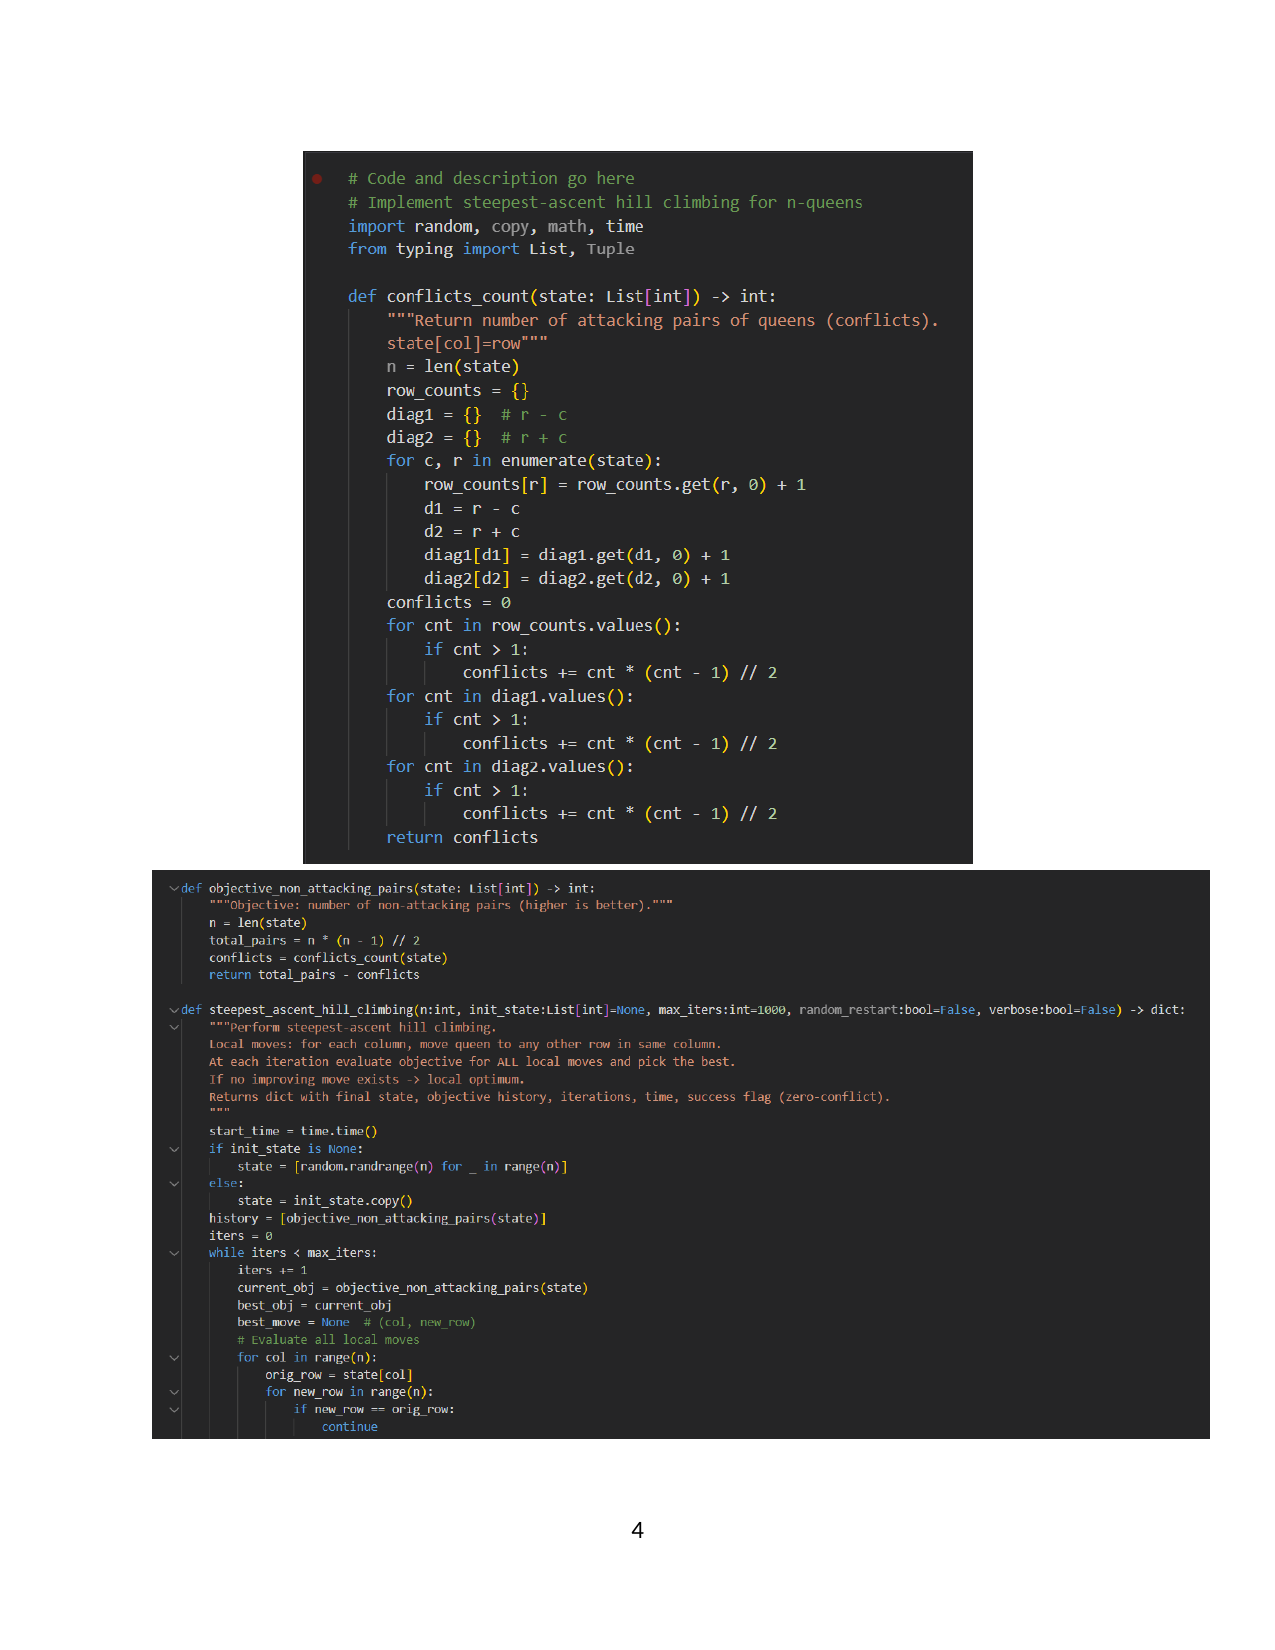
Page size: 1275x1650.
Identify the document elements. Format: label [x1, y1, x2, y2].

picture [302, 150, 974, 865]
picture [150, 869, 1211, 1440]
